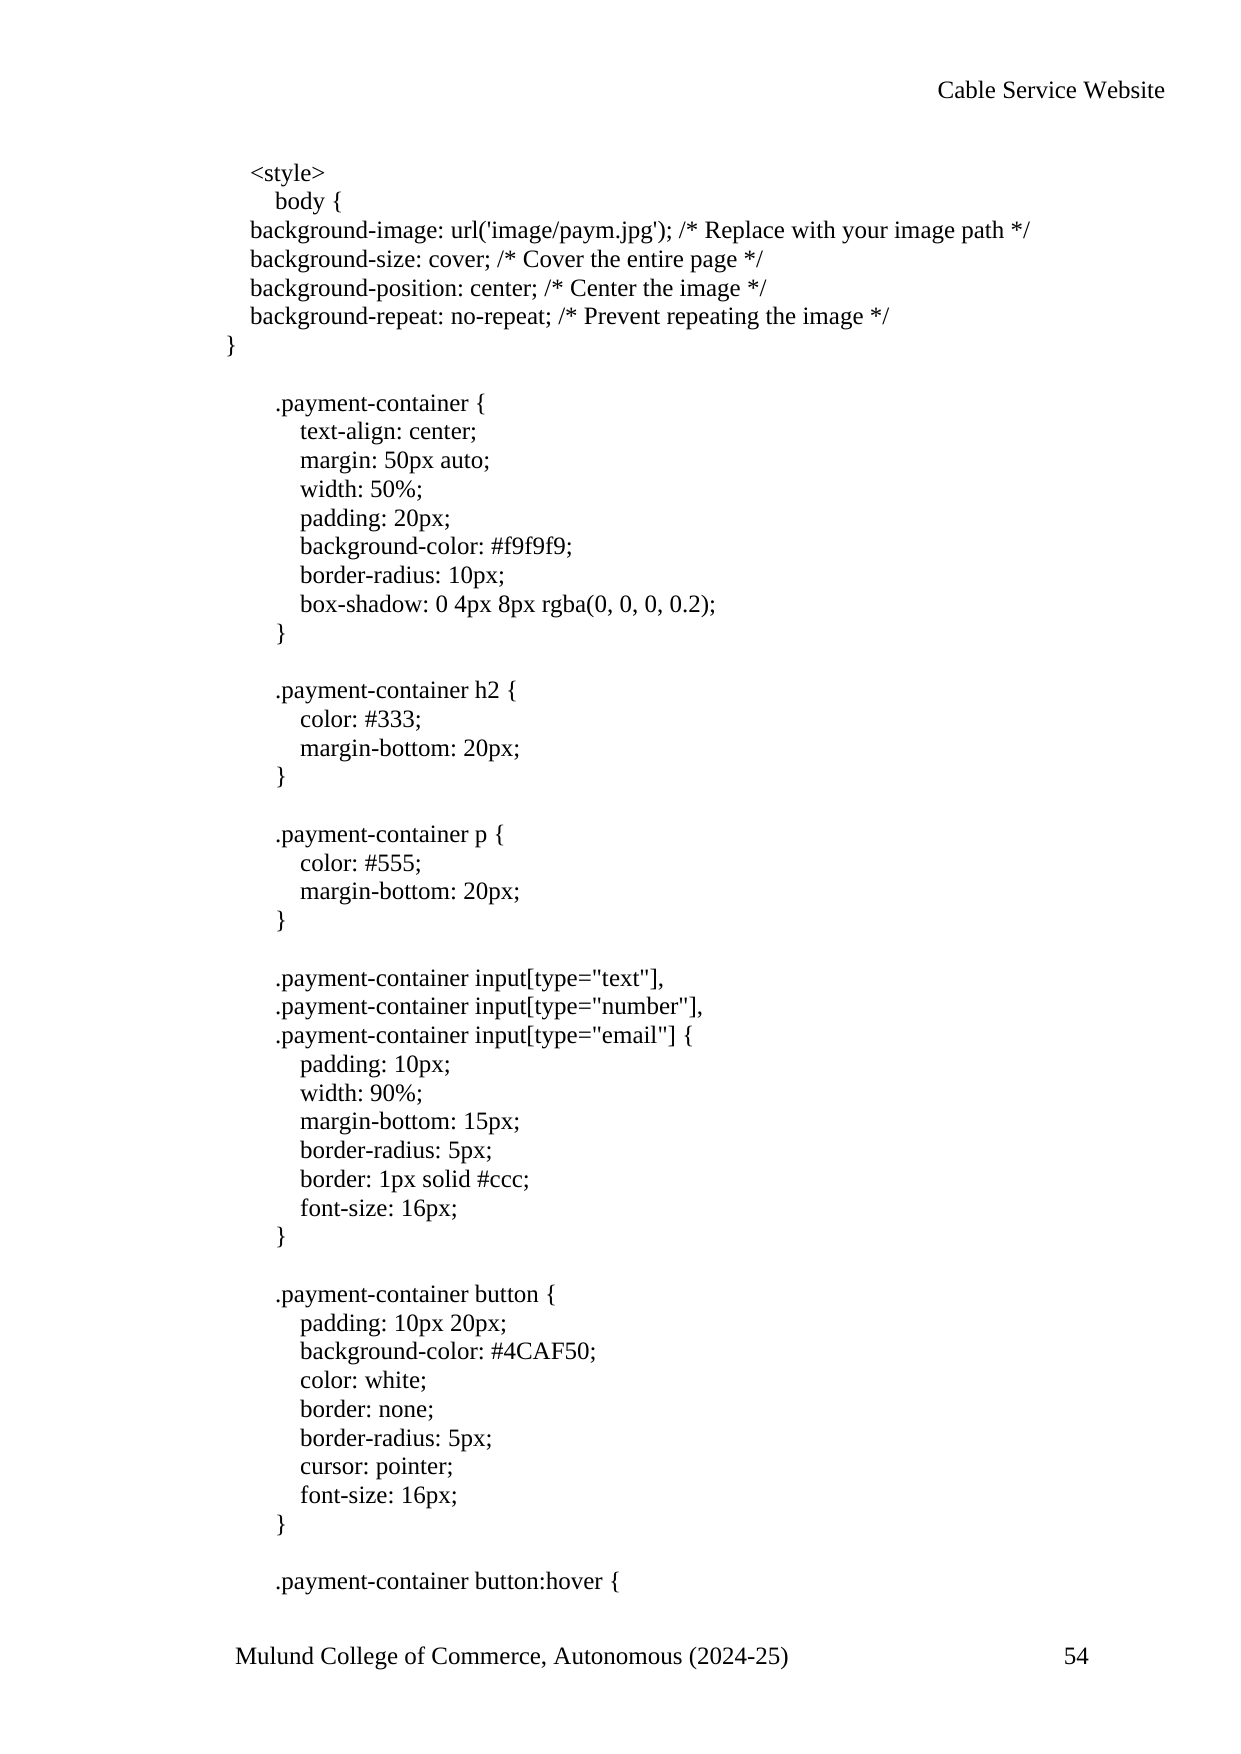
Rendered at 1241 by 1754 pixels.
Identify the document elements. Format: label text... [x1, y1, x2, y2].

text border: none; [225, 1394, 1090, 1423]
text padding: 20px; [225, 503, 1090, 531]
text } [225, 905, 1090, 934]
text color: #333; [225, 704, 1090, 733]
text padding: 10px; [225, 1049, 1090, 1078]
text width: 50%; [225, 474, 1090, 503]
text background-image: url('image/paym.jpg'); /* Replace with your image path */ [225, 215, 1090, 244]
text } [225, 1509, 1090, 1538]
text body { [225, 186, 1090, 215]
text border: 1px solid #ccc; [225, 1164, 1090, 1193]
text background-color: #4CAF50; [225, 1336, 1090, 1365]
text font-size: 16px; [225, 1480, 1090, 1509]
text .payment-container p { [225, 819, 1090, 848]
text color: white; [225, 1365, 1090, 1394]
text .payment-container button:hover { [225, 1566, 1090, 1595]
text .payment-container h2 { [225, 675, 1090, 704]
text } [225, 1221, 1090, 1250]
text border-radius: 10px; [225, 560, 1090, 589]
text <style> [225, 158, 1090, 186]
text } [225, 330, 1090, 359]
text font-size: 16px; [225, 1193, 1090, 1221]
text margin-bottom: 20px; [225, 876, 1090, 905]
text .payment-container button { [225, 1279, 1090, 1308]
text .payment-container input[type="text"], [225, 963, 1090, 991]
text border-radius: 5px; [225, 1135, 1090, 1164]
text box-shadow: 0 4px 8px rgba(0, 0, 0, 0.2); [225, 589, 1090, 618]
text background-position: center; /* Center the image */ [225, 273, 1090, 301]
text .payment-container { [225, 388, 1090, 416]
text margin-bottom: 15px; [225, 1106, 1090, 1135]
text margin: 50px auto; [225, 445, 1090, 474]
text } [225, 618, 1090, 646]
text padding: 10px 20px; [225, 1308, 1090, 1336]
text margin-bottom: 20px; [225, 733, 1090, 761]
text background-repeat: no-repeat; /* Prevent repeating the image */ [225, 301, 1090, 330]
text } [225, 761, 1090, 790]
text .payment-container input[type="number"], [225, 991, 1090, 1020]
text .payment-container input[type="email"] { [225, 1020, 1090, 1049]
text background-size: cover; /* Cover the entire page */ [225, 244, 1090, 273]
text width: 90%; [225, 1078, 1090, 1106]
text background-color: #f9f9f9; [225, 531, 1090, 560]
text cursor: pointer; [225, 1451, 1090, 1480]
text border-radius: 5px; [225, 1423, 1090, 1451]
text text-align: center; [225, 416, 1090, 445]
text color: #555; [225, 848, 1090, 876]
